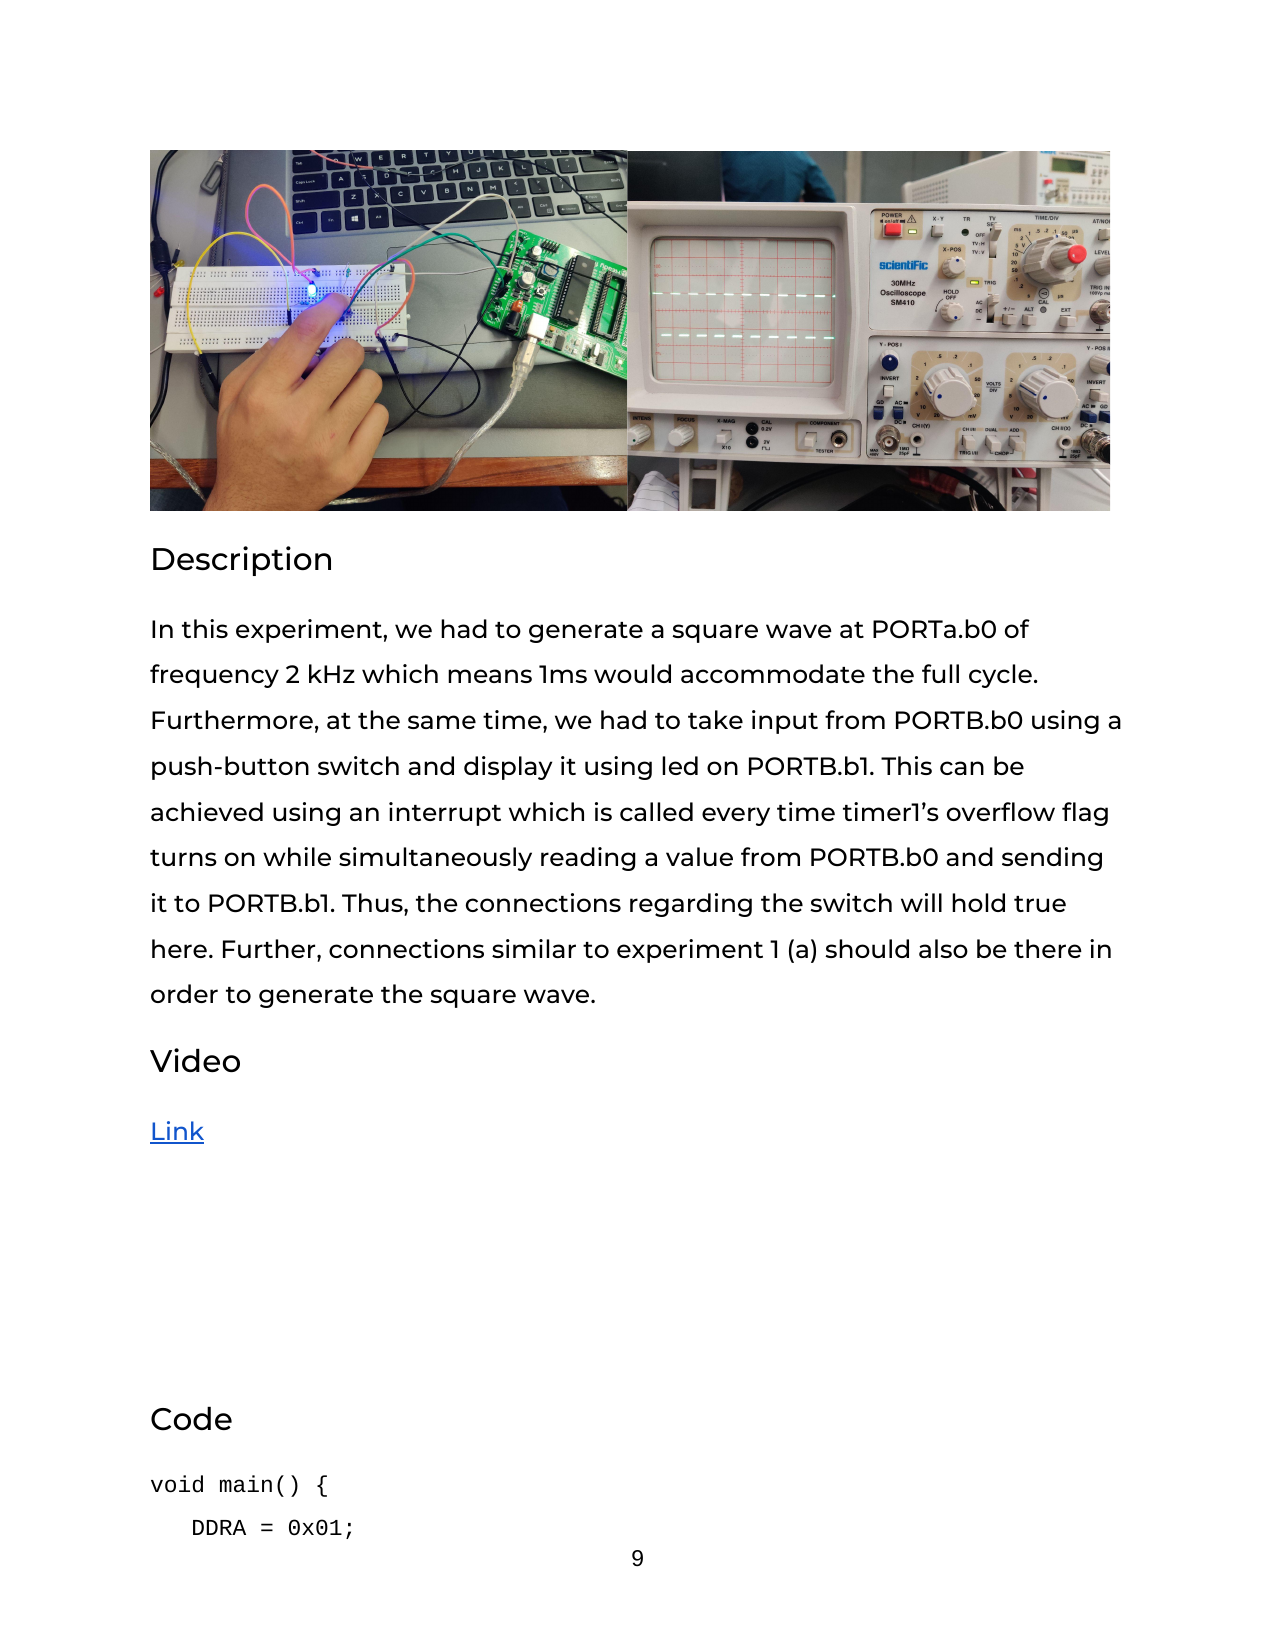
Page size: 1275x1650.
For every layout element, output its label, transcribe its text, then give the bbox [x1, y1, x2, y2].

text Link [150, 1116, 1125, 1146]
text Code [150, 1400, 1125, 1438]
picture [150, 150, 1111, 511]
text Video [150, 1042, 1125, 1080]
text In this experiment, we had to generate a square wave at PORTa.b0 of frequency 2 kHz which means 1ms would accommodate the full cycle. Furthermore, at the same time, we had to take input from PORTB.b0 using a push-button switch and display it using led on PORTB.b1. This can be achieved using an interrupt which is called every time timer1’s overflow flag turns on while simultaneously reading a value from PORTB.b0 and sending it to PORTB.b1. Thus, the connections regarding the switch will hold true here. Further, connections similar to experiment 1 (a) should also be there in order to generate the square wave. [150, 614, 1125, 1010]
text DDRA = 0x01; [150, 1516, 1125, 1542]
text Description [150, 540, 1125, 578]
text void main() { [150, 1474, 1125, 1500]
